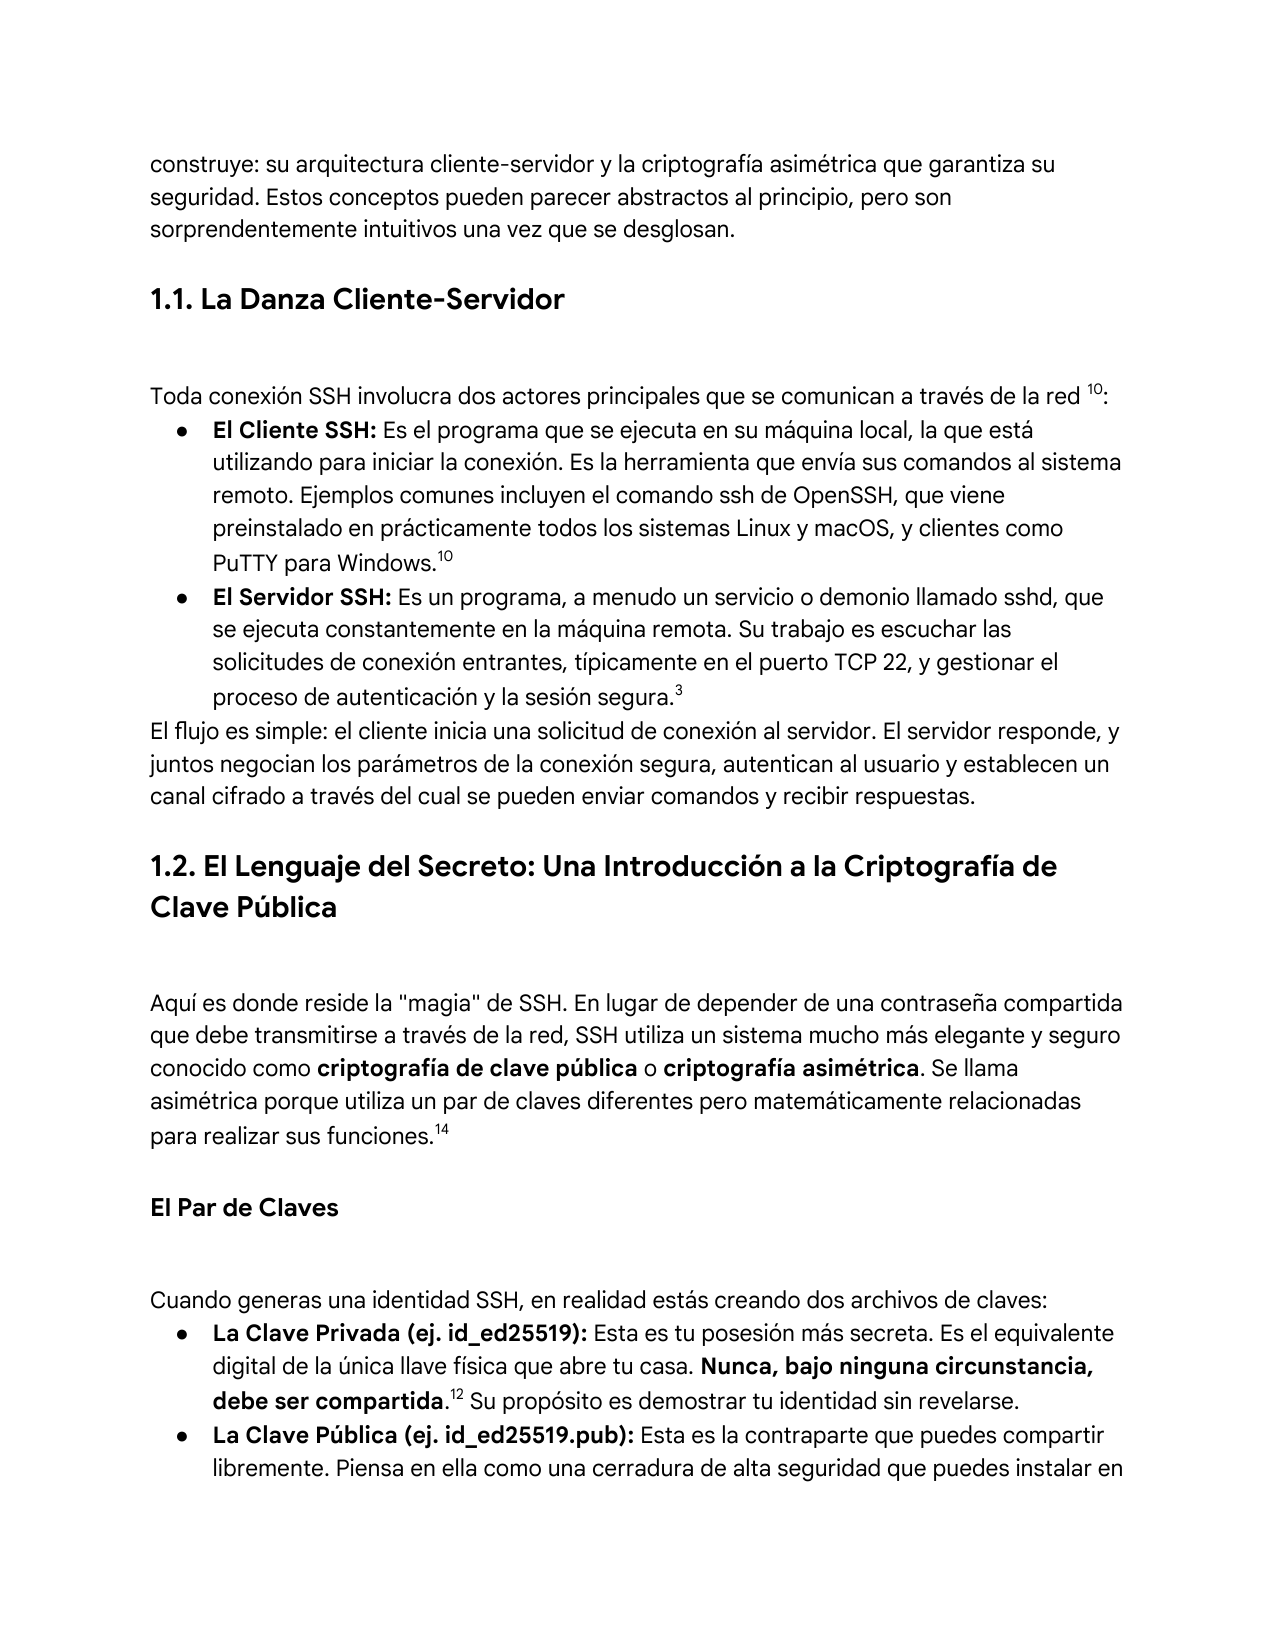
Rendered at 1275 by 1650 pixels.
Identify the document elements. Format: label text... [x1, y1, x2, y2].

list El Cliente SSH: Es el programa que se ejecuta en su máquina local, la que está utilizando para iniciar la conexión. Es la herramienta que envía sus comandos al sistema remoto. Ejemplos comunes incluyen el comando ssh de OpenSSH, que viene preinstalado en prácticamente todos los sistemas Linux y macOS, y clientes como PuTTY para Windows.10 [175, 416, 1125, 578]
text El flujo es simple: el cliente inicia una solicitud de conexión al servidor. El servidor responde, y juntos negocian los parámetros de la conexión segura, autentican al usuario y establecen un canal cifrado a través del cual se pueden enviar comandos y recibir respuestas. [150, 717, 1125, 811]
list El Servidor SSH: Es un programa, a menudo un servicio o demonio llamado sshd, que se ejecuta constantemente en la máquina remota. Su trabajo es escuchar las solicitudes de conexión entrantes, típicamente en el puerto TCP 22, y gestionar el proceso de autenticación y la sesión segura.3 [175, 583, 1125, 713]
text Cuando generas una identidad SSH, en realidad estás creando dos archivos de claves: [150, 1287, 1125, 1316]
subtitle 1.2. El Lenguaje del Secreto: Una Introducción a la Criptografía de Clave Pública [150, 848, 1125, 926]
text Aquí es donde reside la "magia" de SSH. En lugar de depender de una contraseña compartida que debe transmitirse a través de la red, SSH utiliza un sistema mucho más elegante y seguro conocido como criptografía de clave pública o criptografía asimétrica. Se llama asimétrica porque utiliza un par de claves diferentes pero matemáticamente relacionadas para realizar sus funciones.14 [150, 989, 1125, 1152]
text Toda conexión SSH involucra dos actores principales que se comunican a través de la red 10: [150, 380, 1125, 412]
subtitle 1.1. La Danza Cliente-Servidor [150, 281, 1125, 317]
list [175, 1421, 1125, 1482]
subtitle El Par de Claves [150, 1192, 1125, 1223]
list La Clave Privada (ej. id_ed25519): Esta es tu posesión más secreta. Es el equivalente digital de la única llave física que abre tu casa. Nunca, bajo ninguna circunstancia, debe ser compartida.12 Su propósito es demostrar tu identidad sin revelarse. [175, 1319, 1125, 1417]
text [150, 150, 1125, 244]
